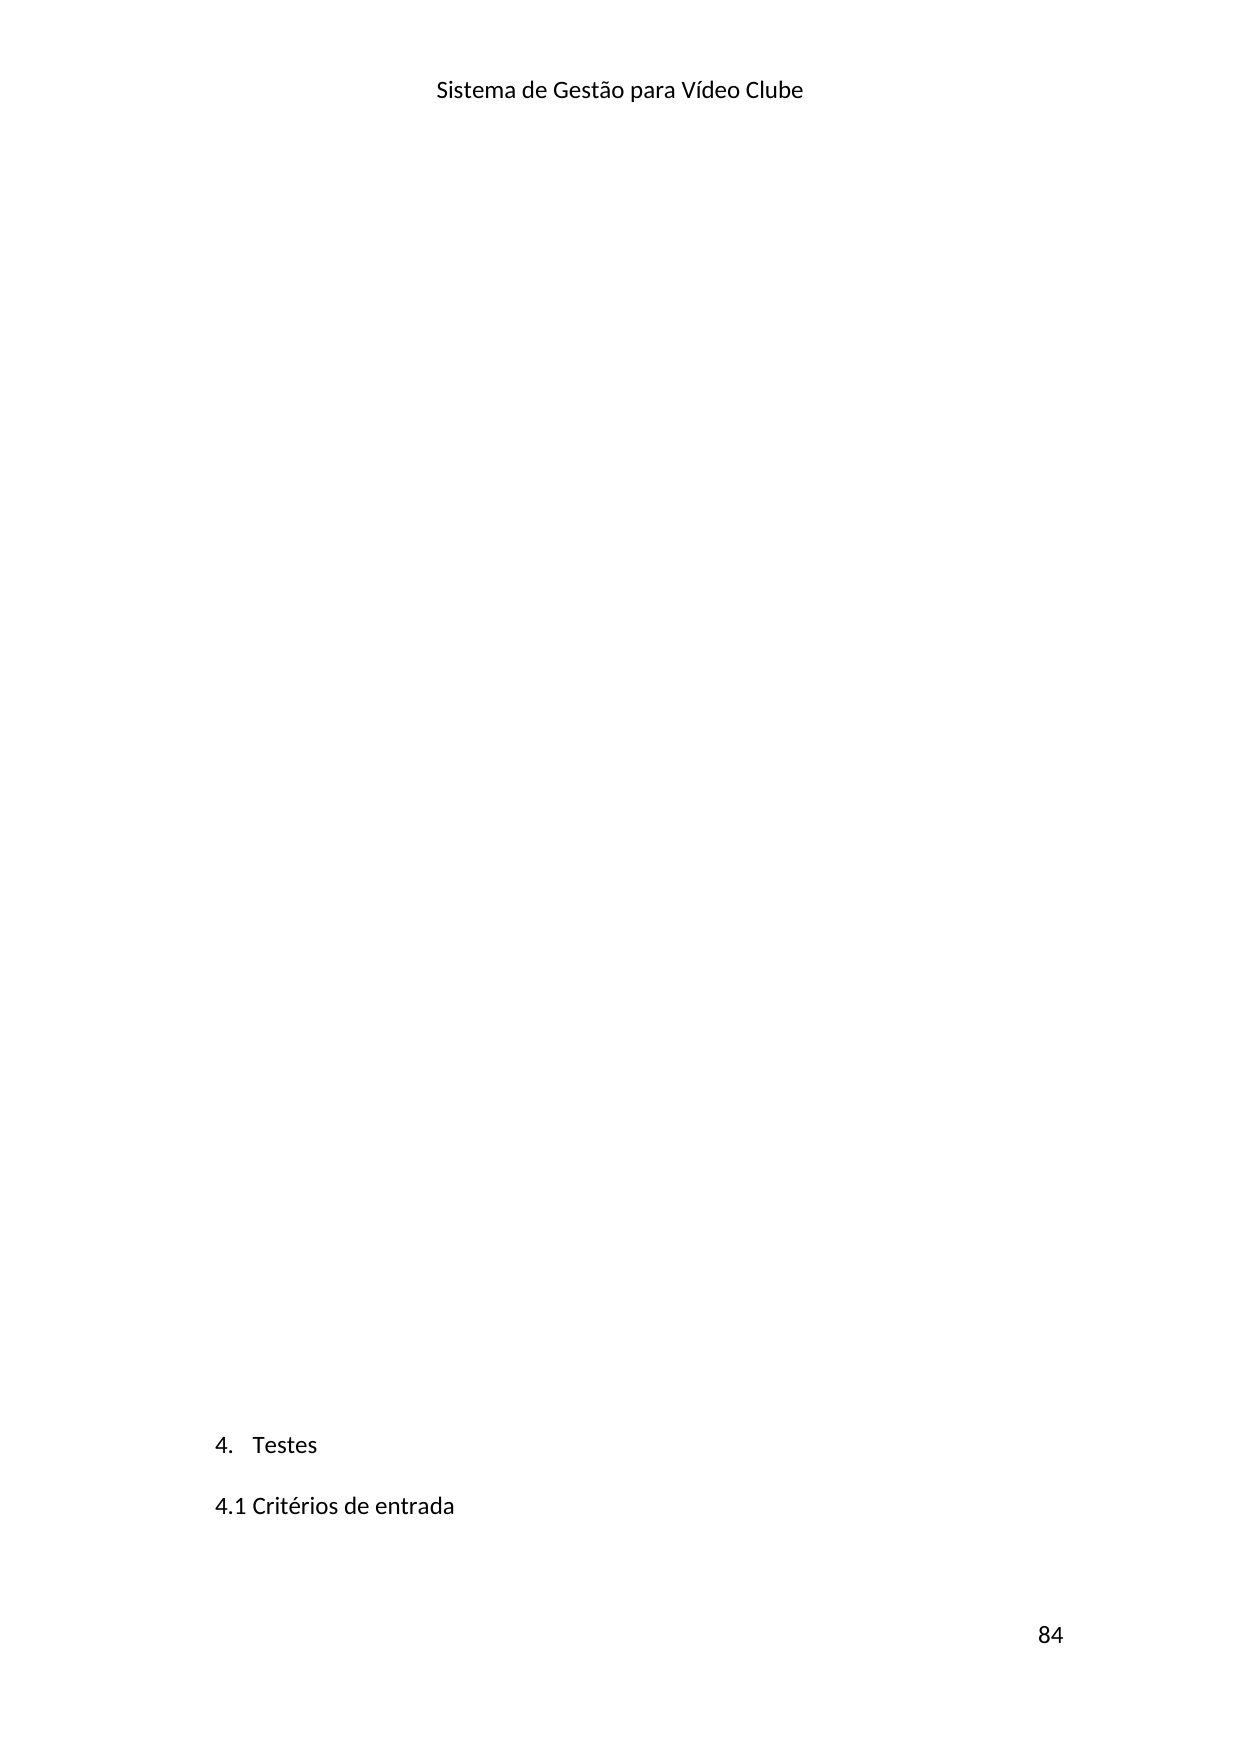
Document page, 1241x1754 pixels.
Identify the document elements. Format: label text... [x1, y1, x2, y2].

list Critérios de entrada [215, 1491, 1063, 1521]
list Testes [215, 1429, 1063, 1460]
